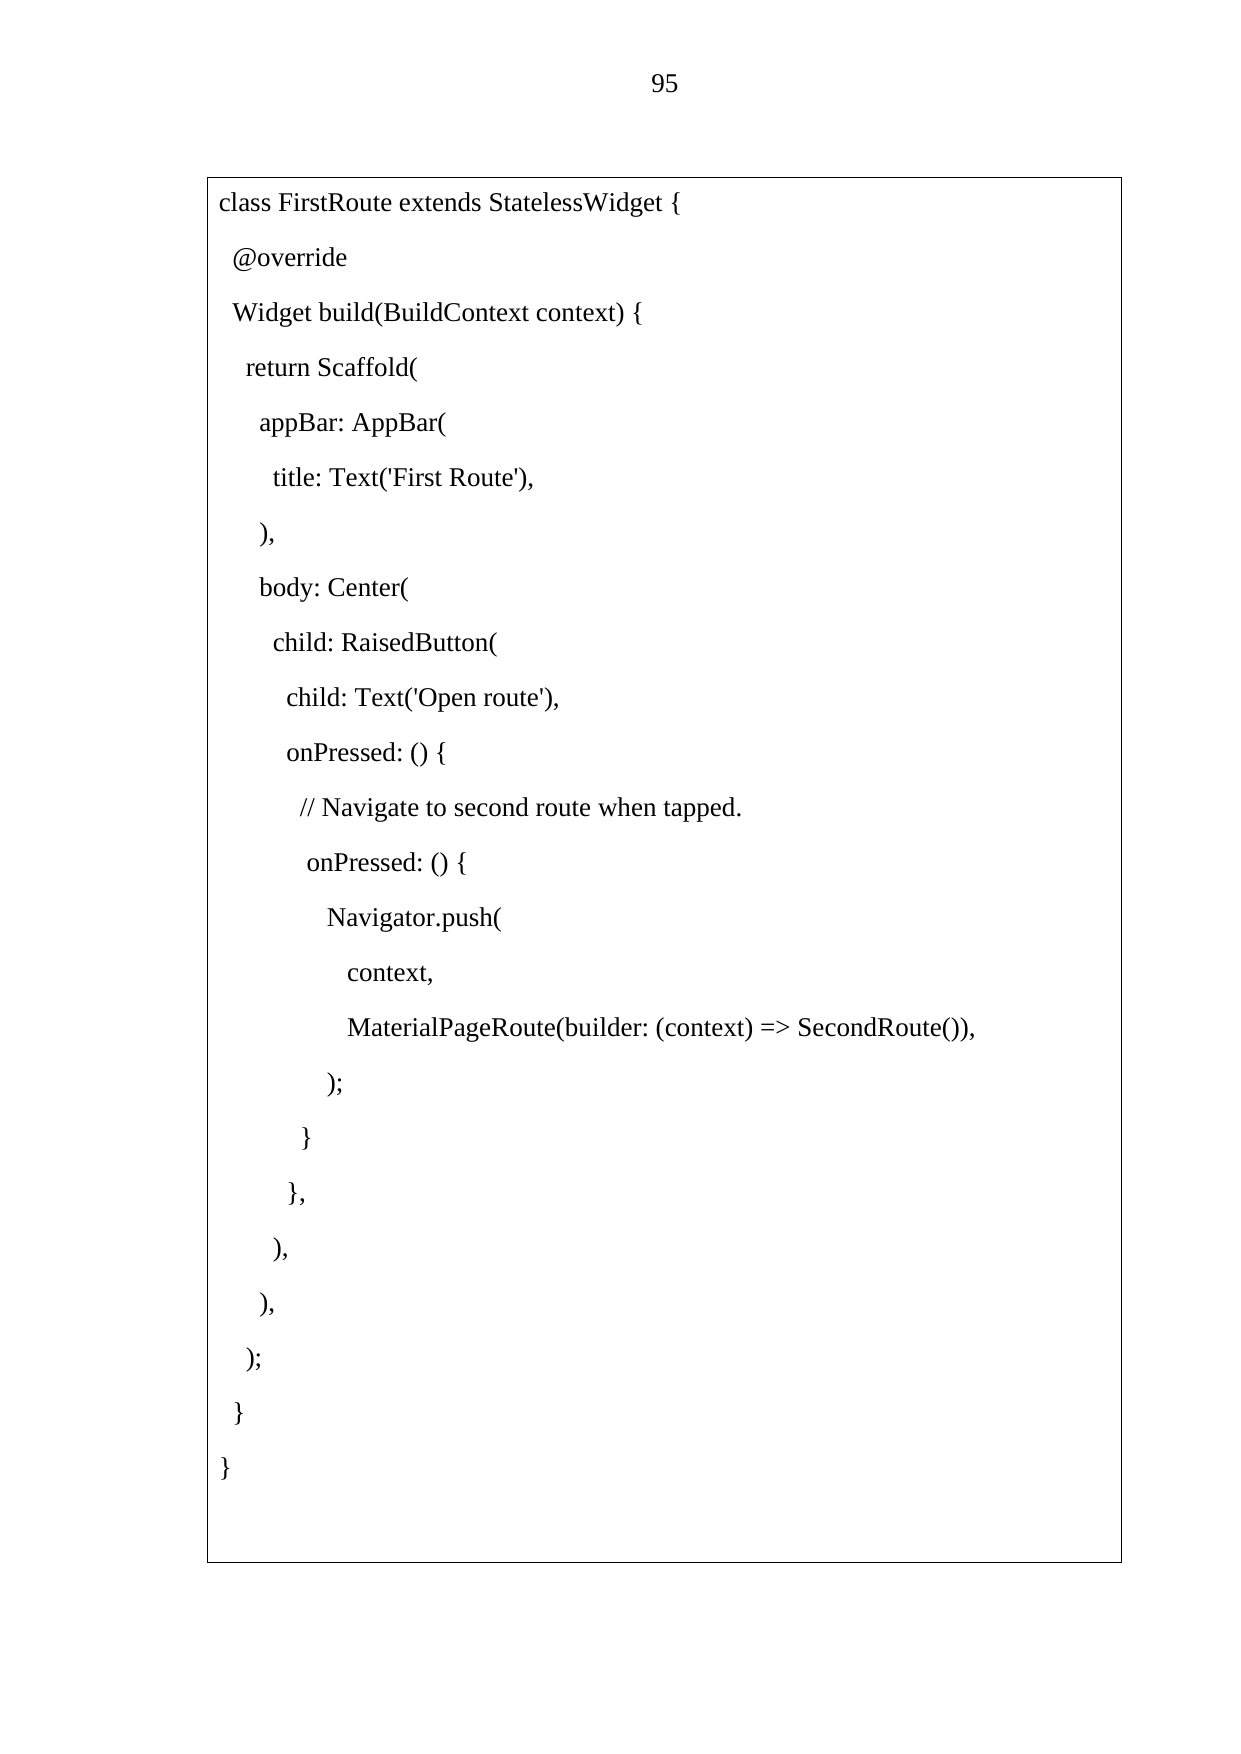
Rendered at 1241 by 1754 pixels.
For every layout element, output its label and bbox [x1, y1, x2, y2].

table_header [208, 178, 1121, 1562]
